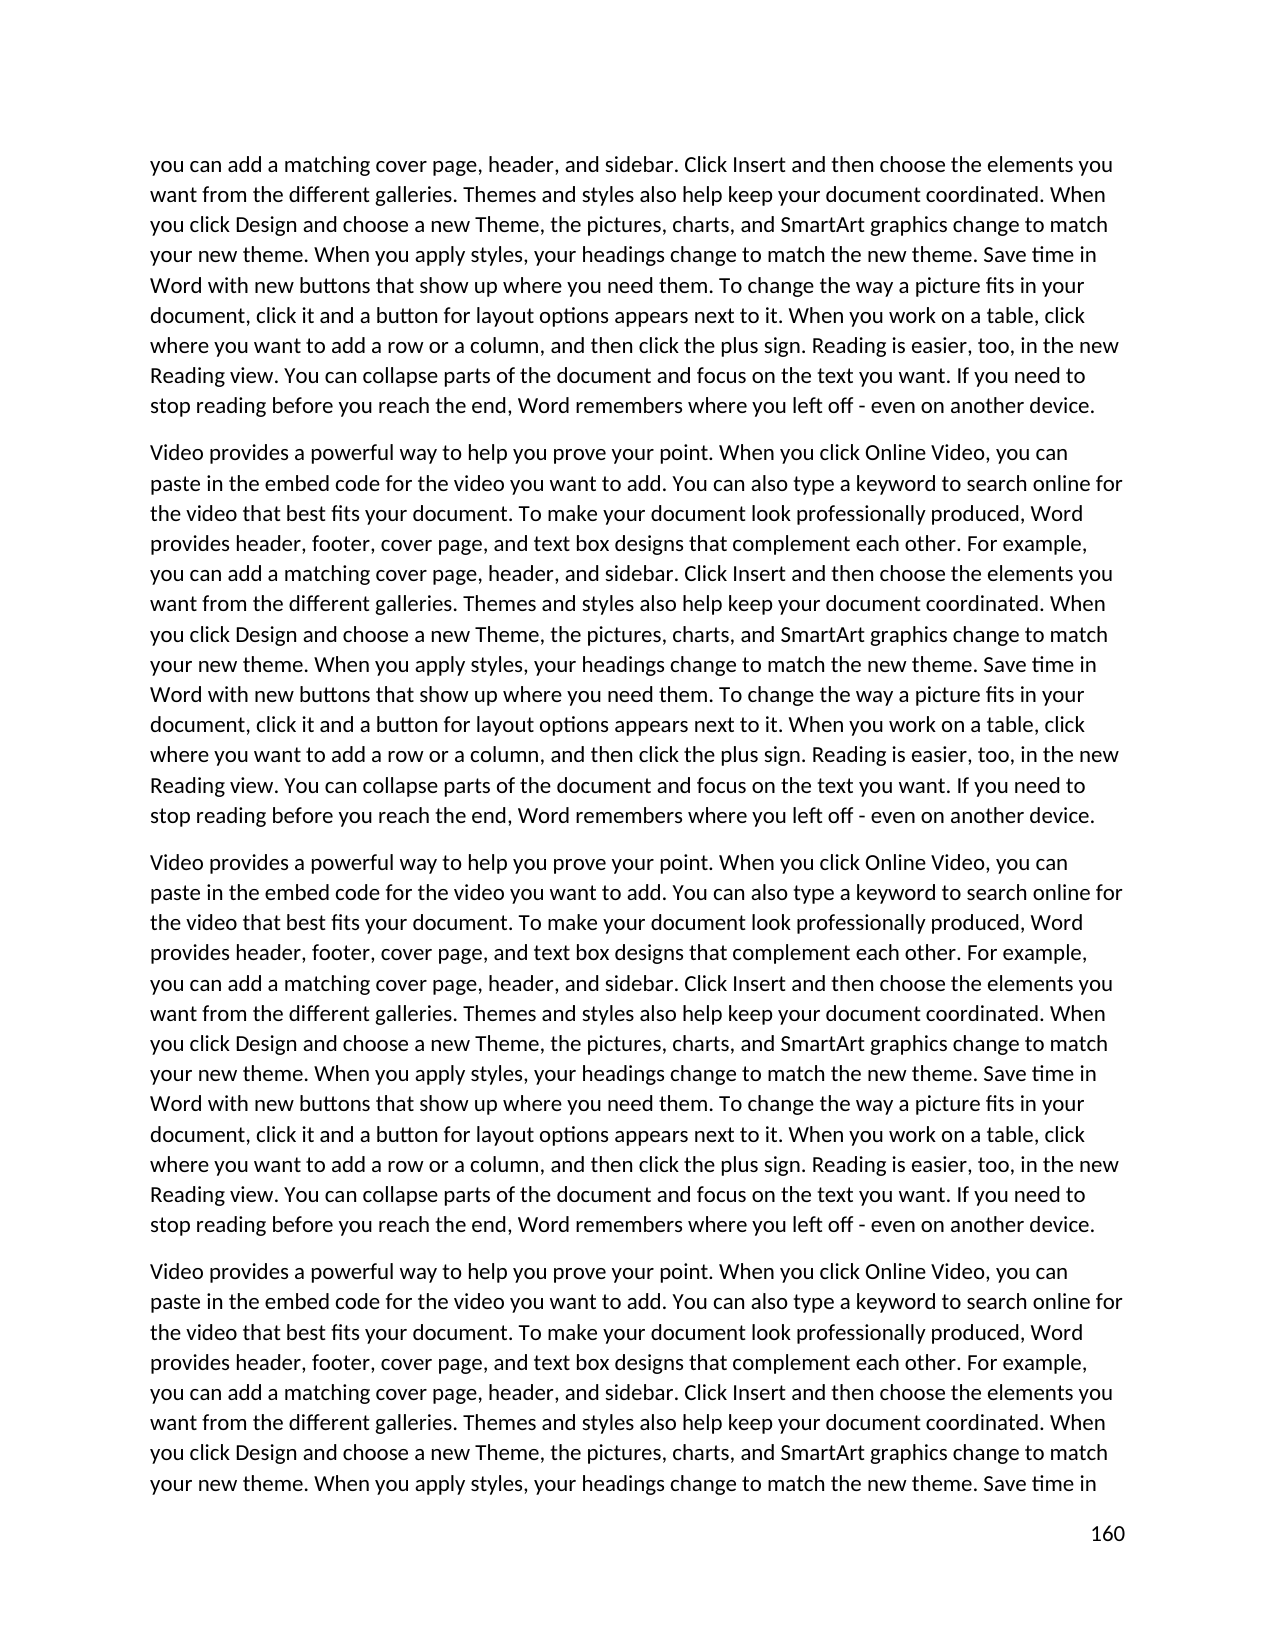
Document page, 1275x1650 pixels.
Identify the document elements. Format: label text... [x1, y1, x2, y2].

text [150, 150, 1125, 420]
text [150, 1257, 1125, 1497]
